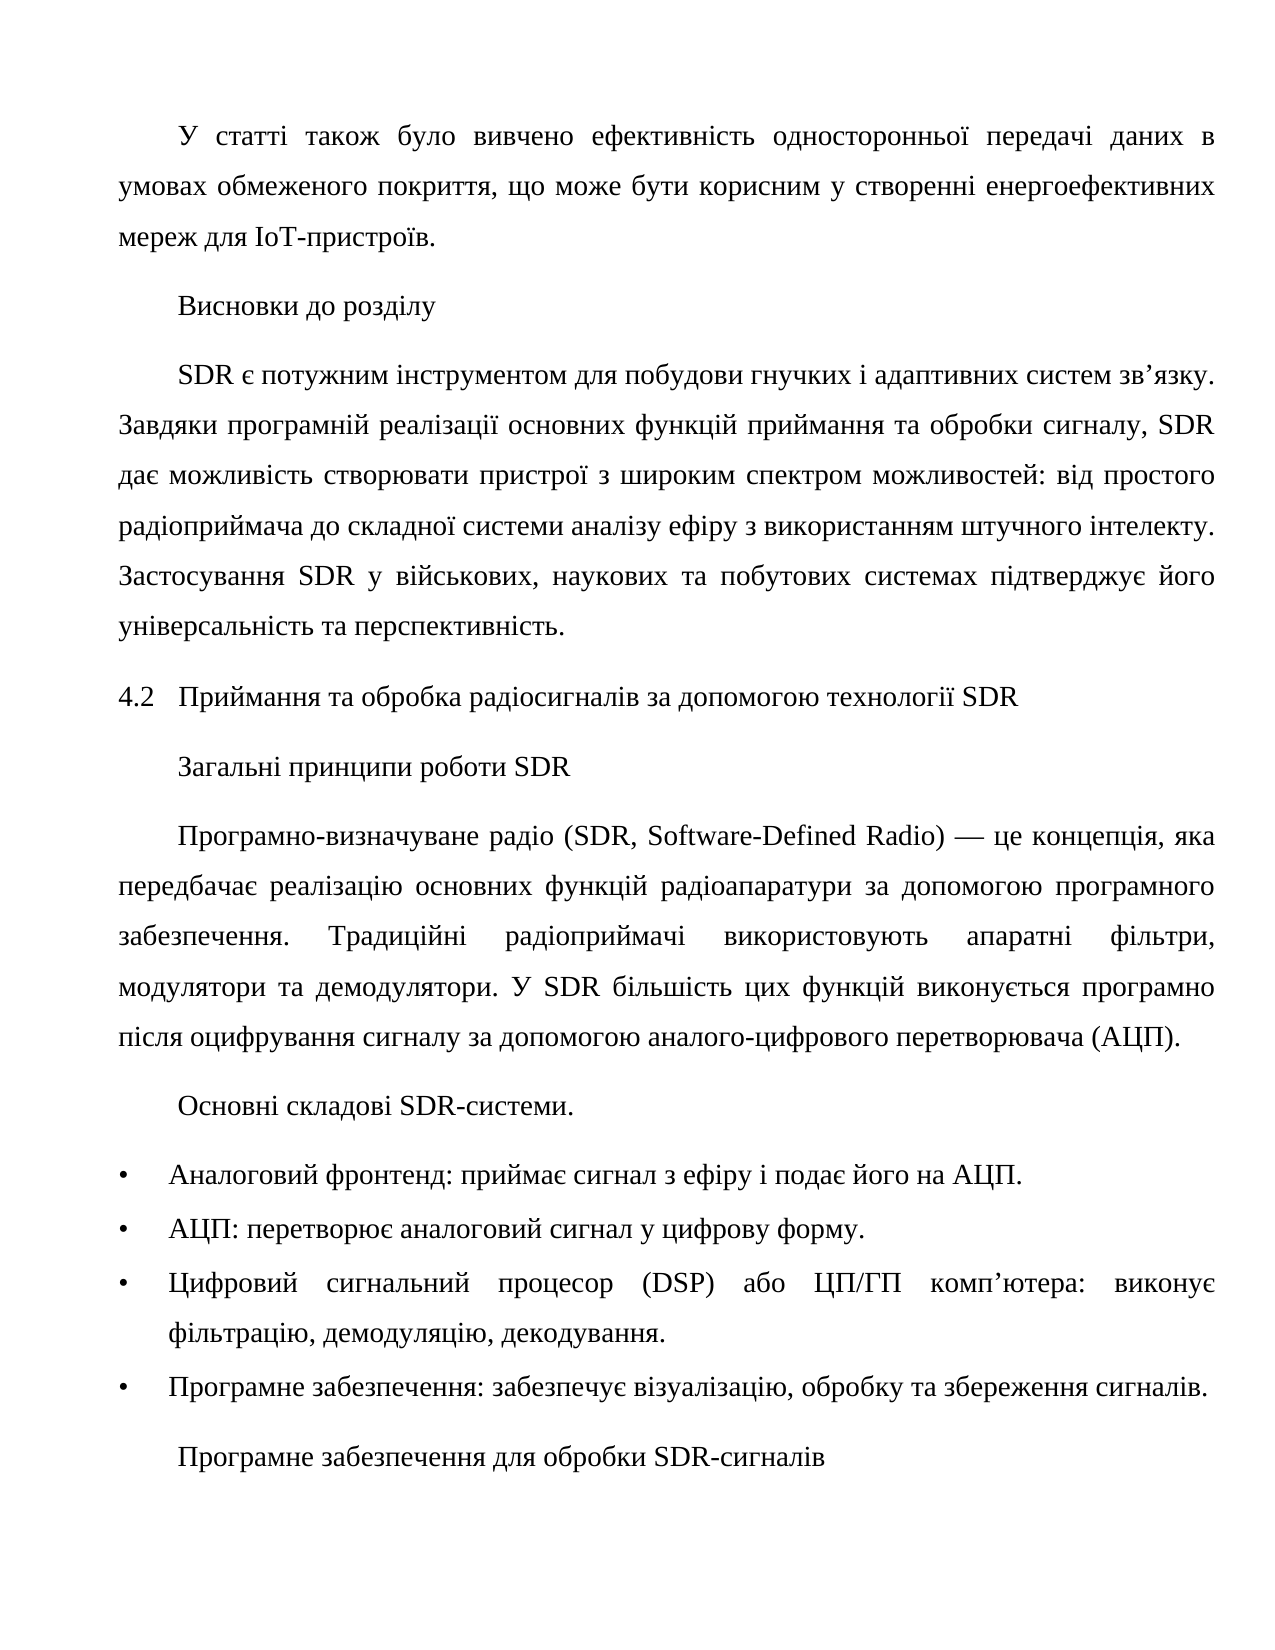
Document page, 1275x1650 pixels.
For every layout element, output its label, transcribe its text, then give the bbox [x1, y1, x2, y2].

text Загальні принципи роботи SDR [118, 749, 1216, 782]
text Основні складові SDR-системи. [118, 1088, 1216, 1122]
text SDR є потужним інструментом для побудови гнучких і адаптивних систем зв’язку. Завдяки програмній реалізації основних функцій приймання та обробки сигналу, SDR дає можливість створювати пристрої з широким спектром можливостей: від простого радіоприймача до складної системи аналізу ефіру з використанням штучного інтелекту. Застосування SDR у військових, наукових та побутових системах підтверджує його універсальність та перспективність. [118, 357, 1216, 642]
text Програмно-визначуване радіо (SDR, Software-Defined Radio) — це концепція, яка передбачає реалізацію основних функцій радіоапаратури за допомогою програмного забезпечення. Традиційні радіоприймачі використовують апаратні фільтри, модулятори та демодулятори. У SDR більшість цих функцій виконується програмно після оцифрування сигналу за допомогою аналого-цифрового перетворювача (АЦП). [118, 818, 1216, 1052]
list Цифровий сигнальний процесор (DSP) або ЦП/ГП комп’ютера: виконує фільтрацію, демодуляцію, декодування. [118, 1265, 1216, 1349]
text У статті також було вивчено ефективність односторонньої передачі даних в умовах обмеженого покриття, що може бути корисним у створенні енергоефективних мереж для IoT-пристроїв. [118, 118, 1216, 252]
list Програмне забезпечення: забезпечує візуалізацію, обробку та збереження сигналів. [118, 1369, 1216, 1403]
text Висновки до розділу [118, 288, 1216, 321]
list АЦП: перетворює аналоговий сигнал у цифрову форму. [118, 1211, 1216, 1245]
list Аналоговий фронтенд: приймає сигнал з ефіру і подає його на АЦП. [118, 1157, 1216, 1191]
subtitle Приймання та обробка радіосигналів за допомогою технології SDR [118, 679, 1216, 713]
text Програмне забезпечення для обробки SDR-сигналів [118, 1439, 1216, 1472]
